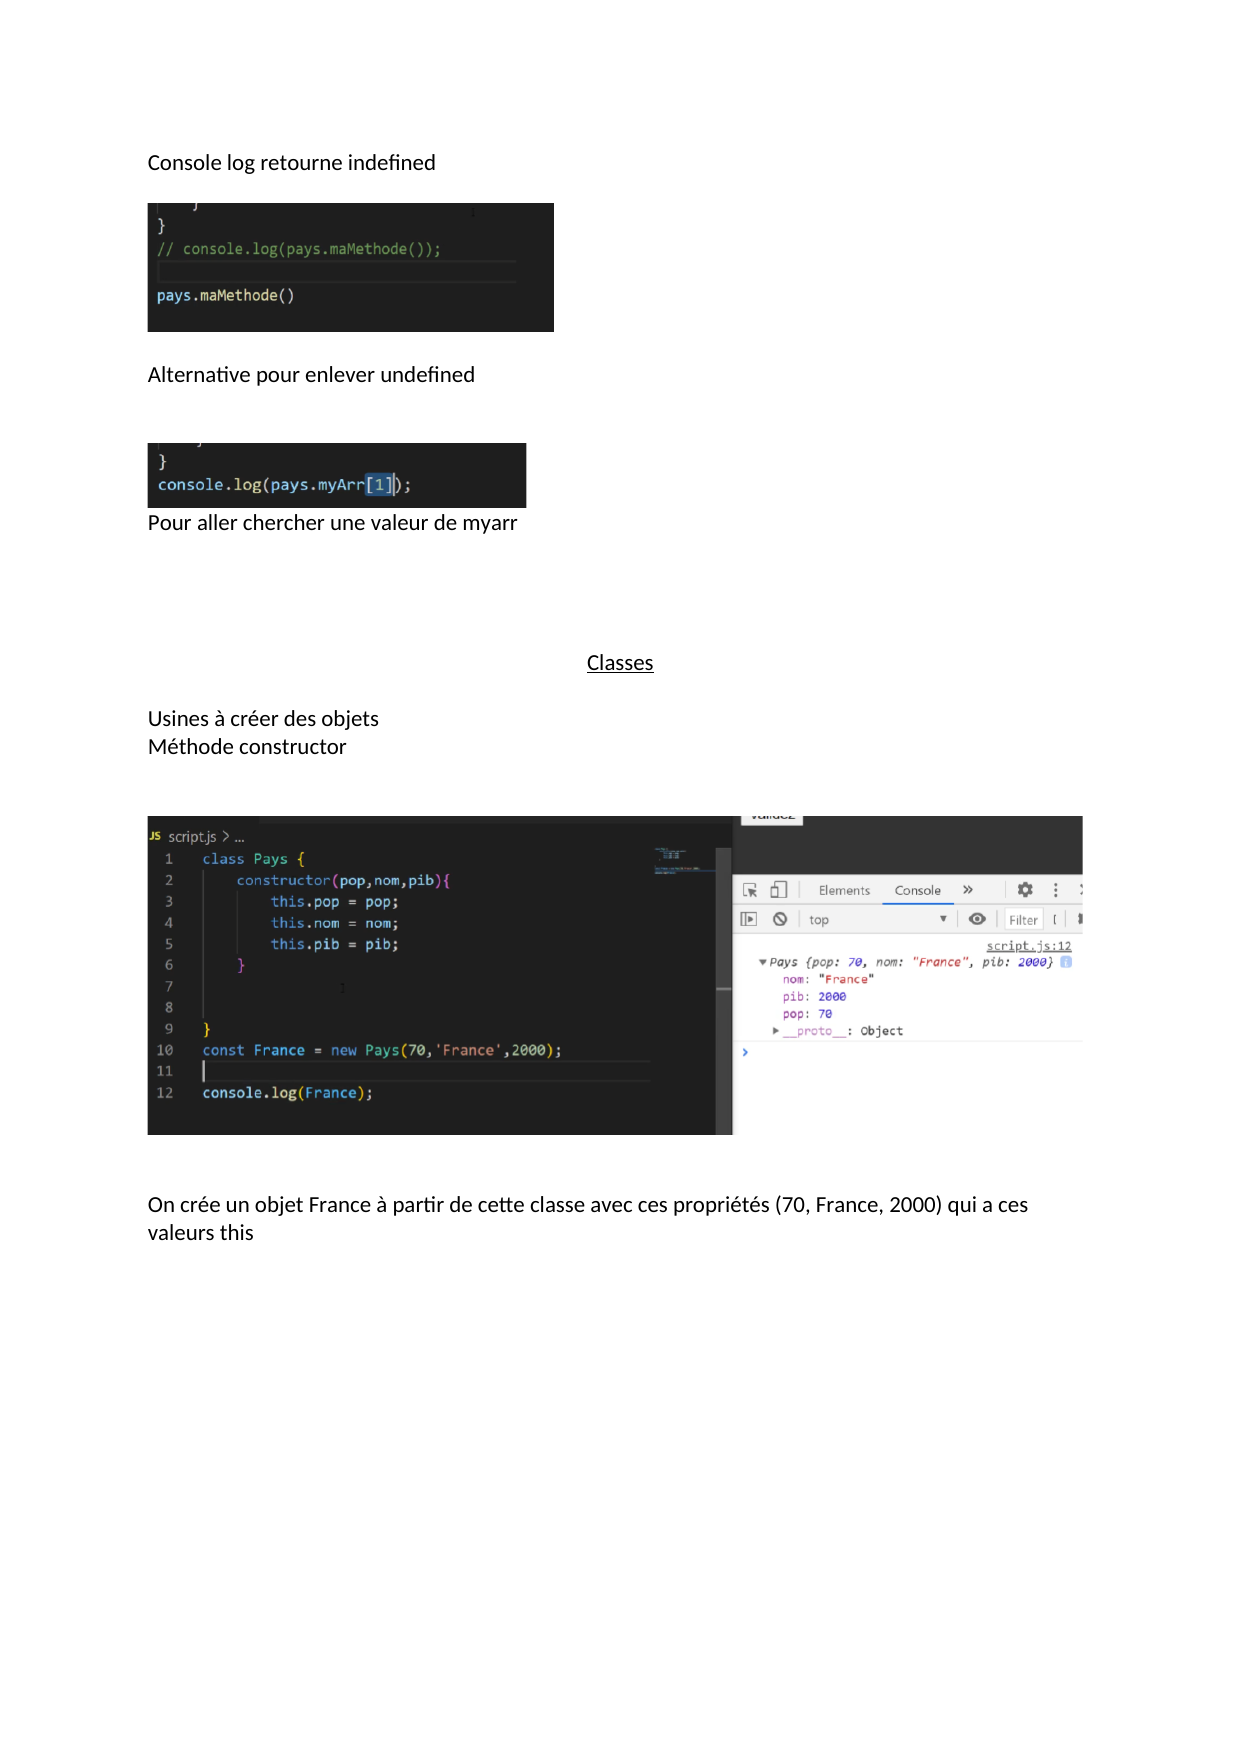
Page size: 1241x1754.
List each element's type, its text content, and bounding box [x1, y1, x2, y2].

text Classes [148, 648, 1093, 676]
text Méthode constructor [148, 732, 1093, 760]
text Pour aller chercher une valeur de myarr [148, 508, 1093, 536]
picture [147, 203, 554, 332]
text Console log retourne indefined [148, 148, 1093, 176]
picture [147, 816, 1083, 1135]
text Alternative pour enlever undefined [148, 360, 1093, 388]
text On crée un objet France à partir de cette classe avec ces propriétés (70, France, 2000) qui a ces valeurs this [148, 1190, 1093, 1246]
text Usines à créer des objets [148, 704, 1093, 732]
picture [147, 443, 527, 508]
